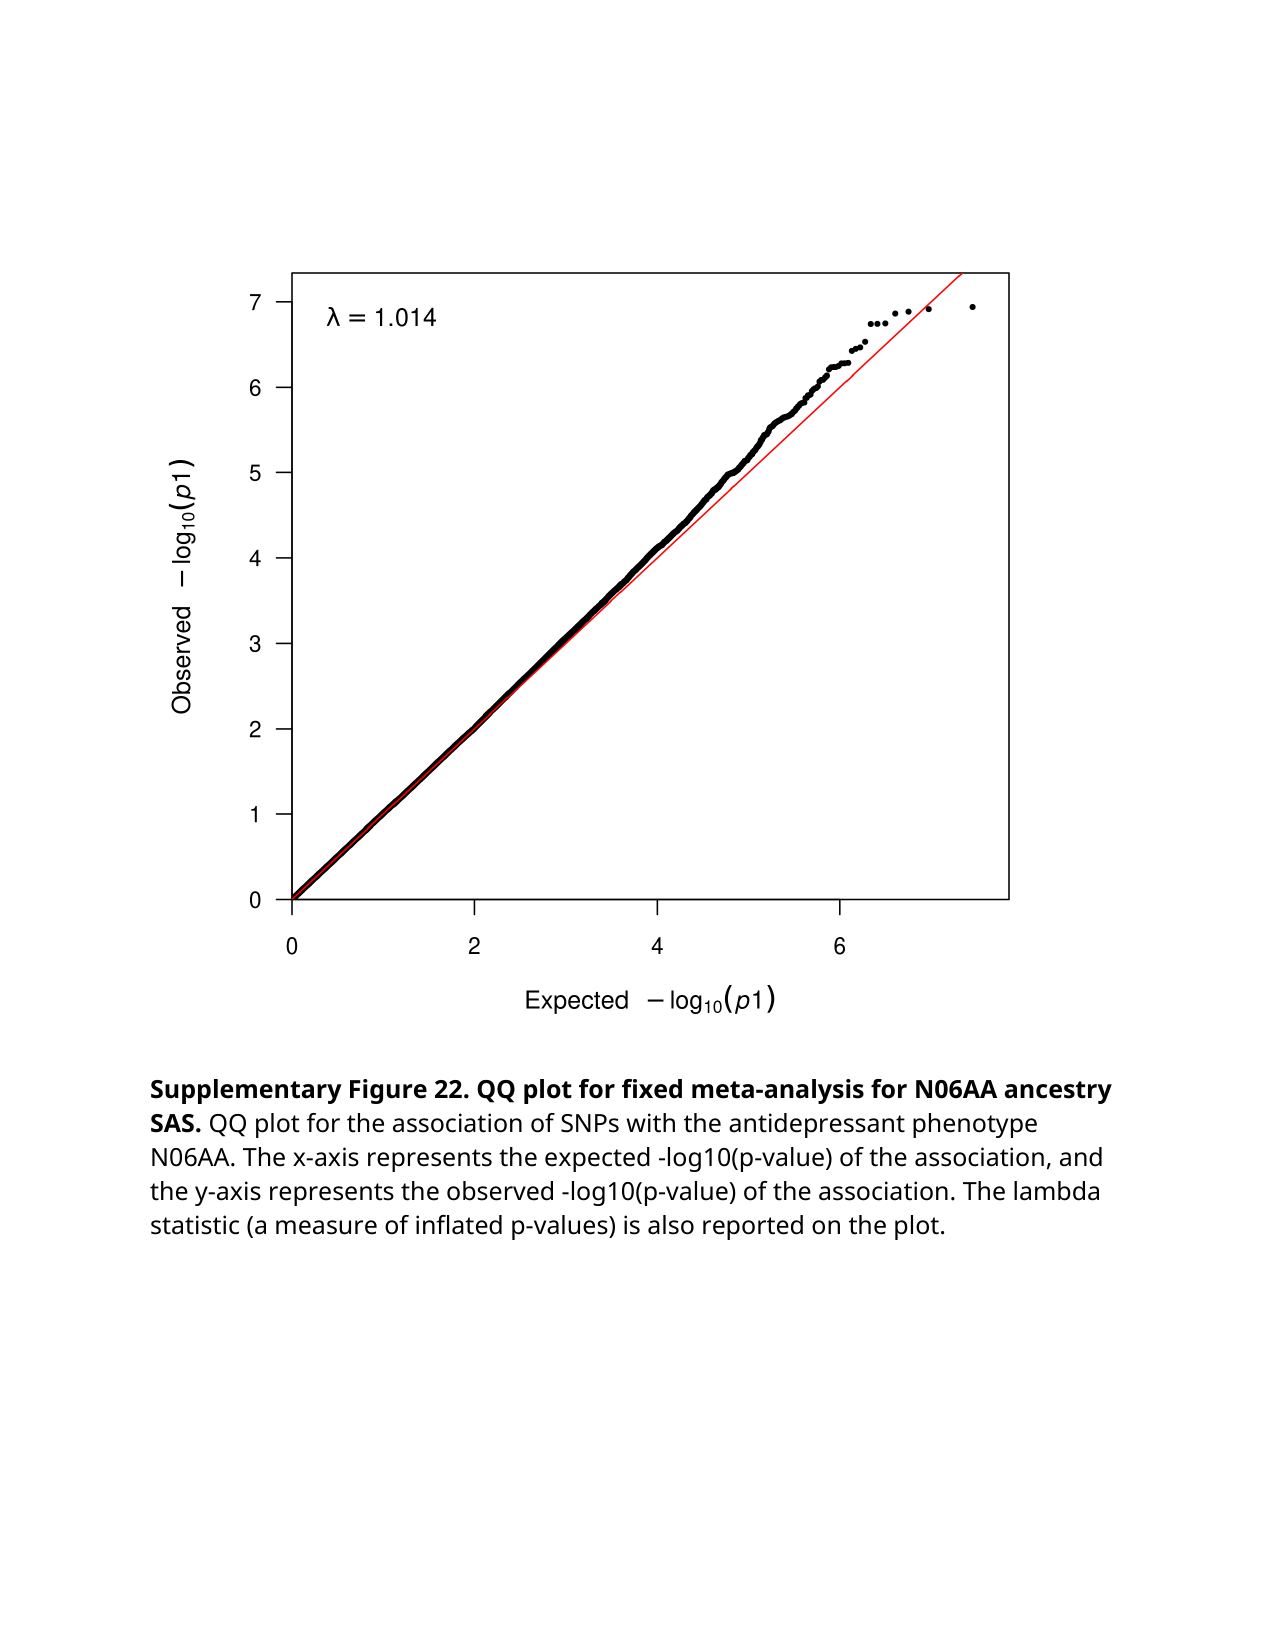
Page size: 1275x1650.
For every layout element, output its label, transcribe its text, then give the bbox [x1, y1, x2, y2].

text Supplementary Figure 22. QQ plot for fixed meta-analysis for N06AA ancestry SAS. QQ plot for the association of SNPs with the antidepressant phenotype N06AA. The x-axis represents the expected -log10(p-value) of the association, and the y-axis represents the observed -log10(p-value) of the association. The lambda statistic (a measure of inflated p-values) is also reported on the plot. [150, 1072, 1125, 1242]
picture [168, 150, 1072, 1053]
